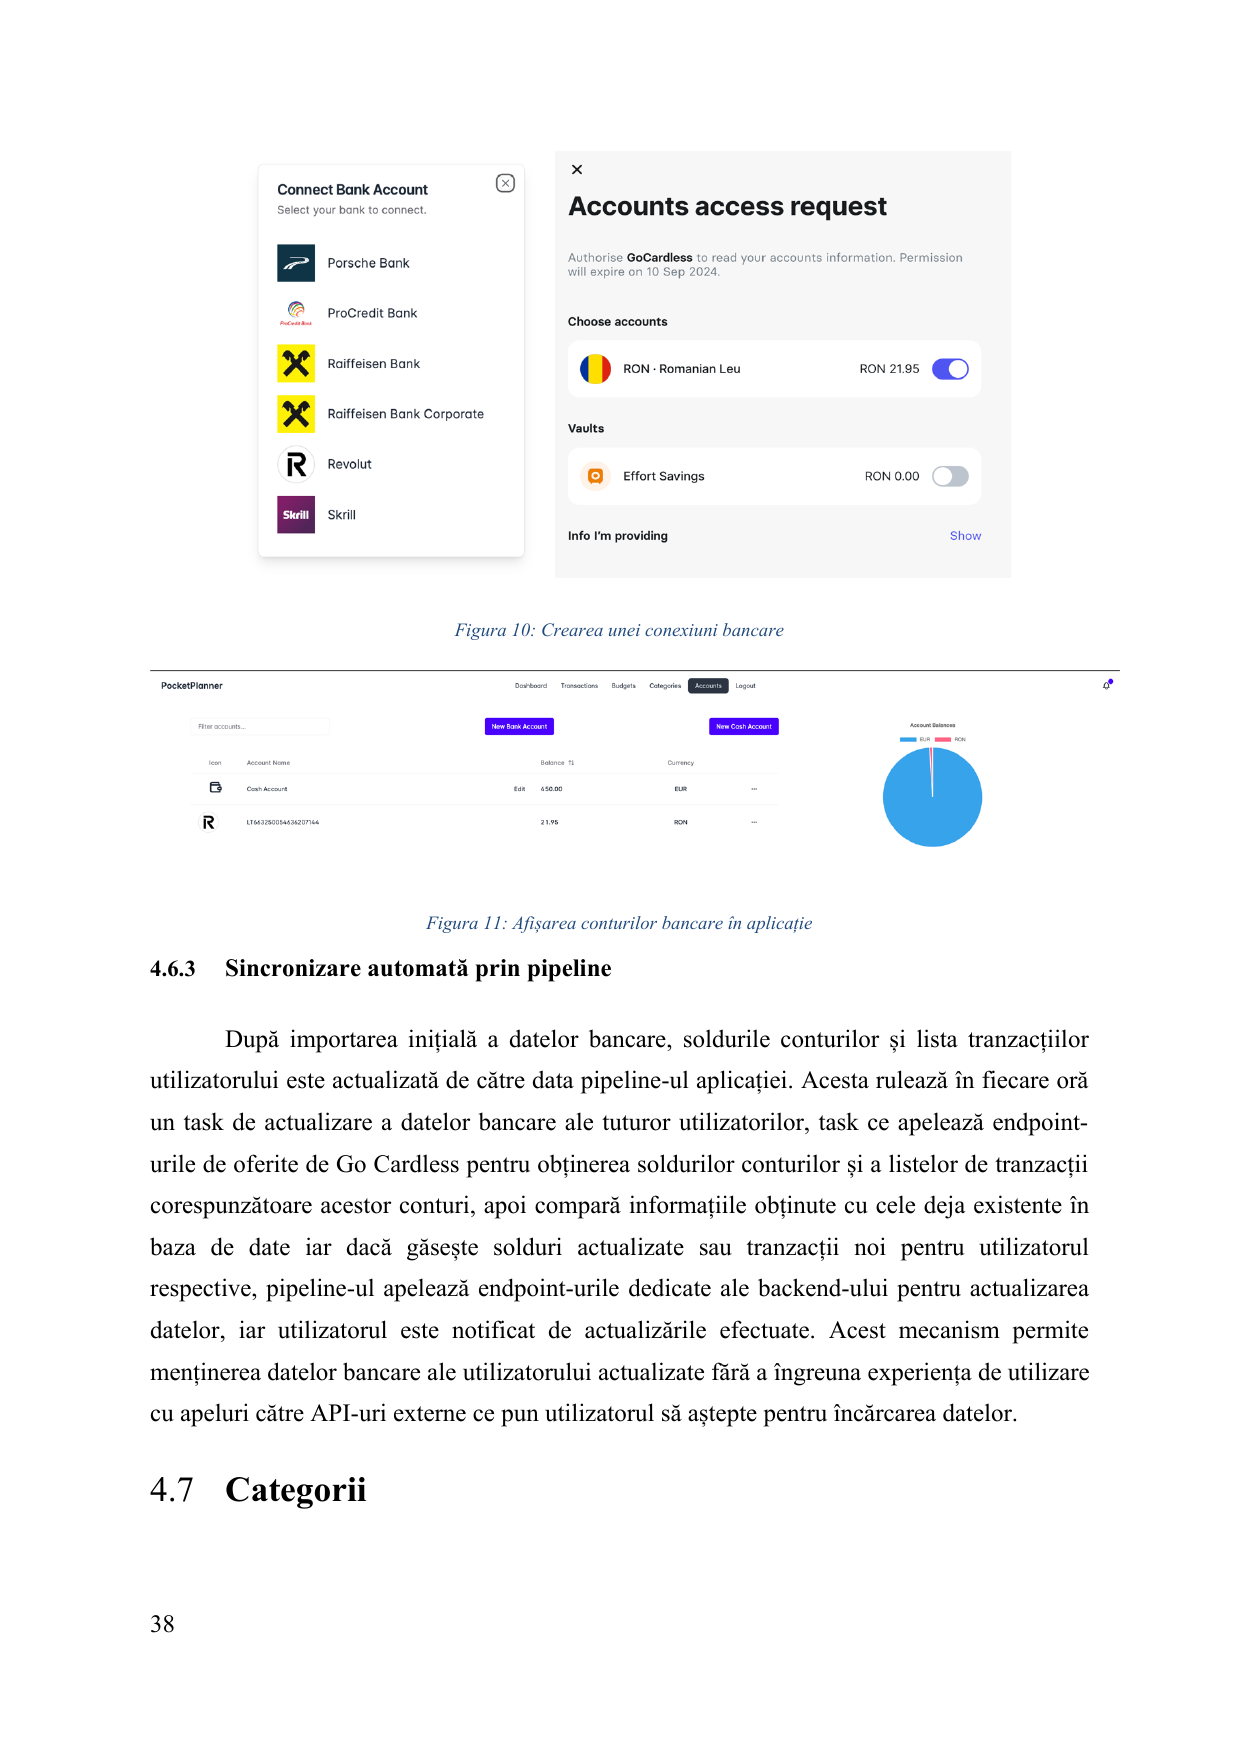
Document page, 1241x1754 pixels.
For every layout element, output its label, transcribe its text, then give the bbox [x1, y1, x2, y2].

text Figura 11: Afișarea conturilor bancare în aplicație [150, 913, 1090, 933]
subtitle Sincronizare automată prin pipeline [150, 954, 1065, 982]
picture [225, 150, 1012, 578]
picture [150, 670, 1120, 870]
text Figura 10: Crearea unei conexiuni bancare [150, 620, 1090, 641]
subtitle Categorii [150, 1470, 1090, 1509]
text După importarea inițială a datelor bancare, soldurile conturilor și lista tranzacțiilor utilizatorului este actualizată de către data pipeline-ul aplicației. Acesta rulează în fiecare oră un task de actualizare a datelor bancare ale tuturor utilizatorilor, task ce apelează endpoint-urile de oferite de Go Cardless pentru obținerea soldurilor conturilor și a listelor de tranzacții corespunzătoare acestor conturi, apoi compară informațiile obținute cu cele deja existente în baza de date iar dacă găsește solduri actualizate sau tranzacții noi pentru utilizatorul respective, pipeline-ul apelează endpoint-urile dedicate ale backend-ului pentru actualizarea datelor, iar utilizatorul este notificat de actualizările efectuate. Acest mecanism permite menținerea datelor bancare ale utilizatorului actualizate fără a îngreuna experiența de utilizare cu apeluri către API-uri externe ce pun utilizatorul să aștepte pentru încărcarea datelor. [150, 1025, 1090, 1427]
